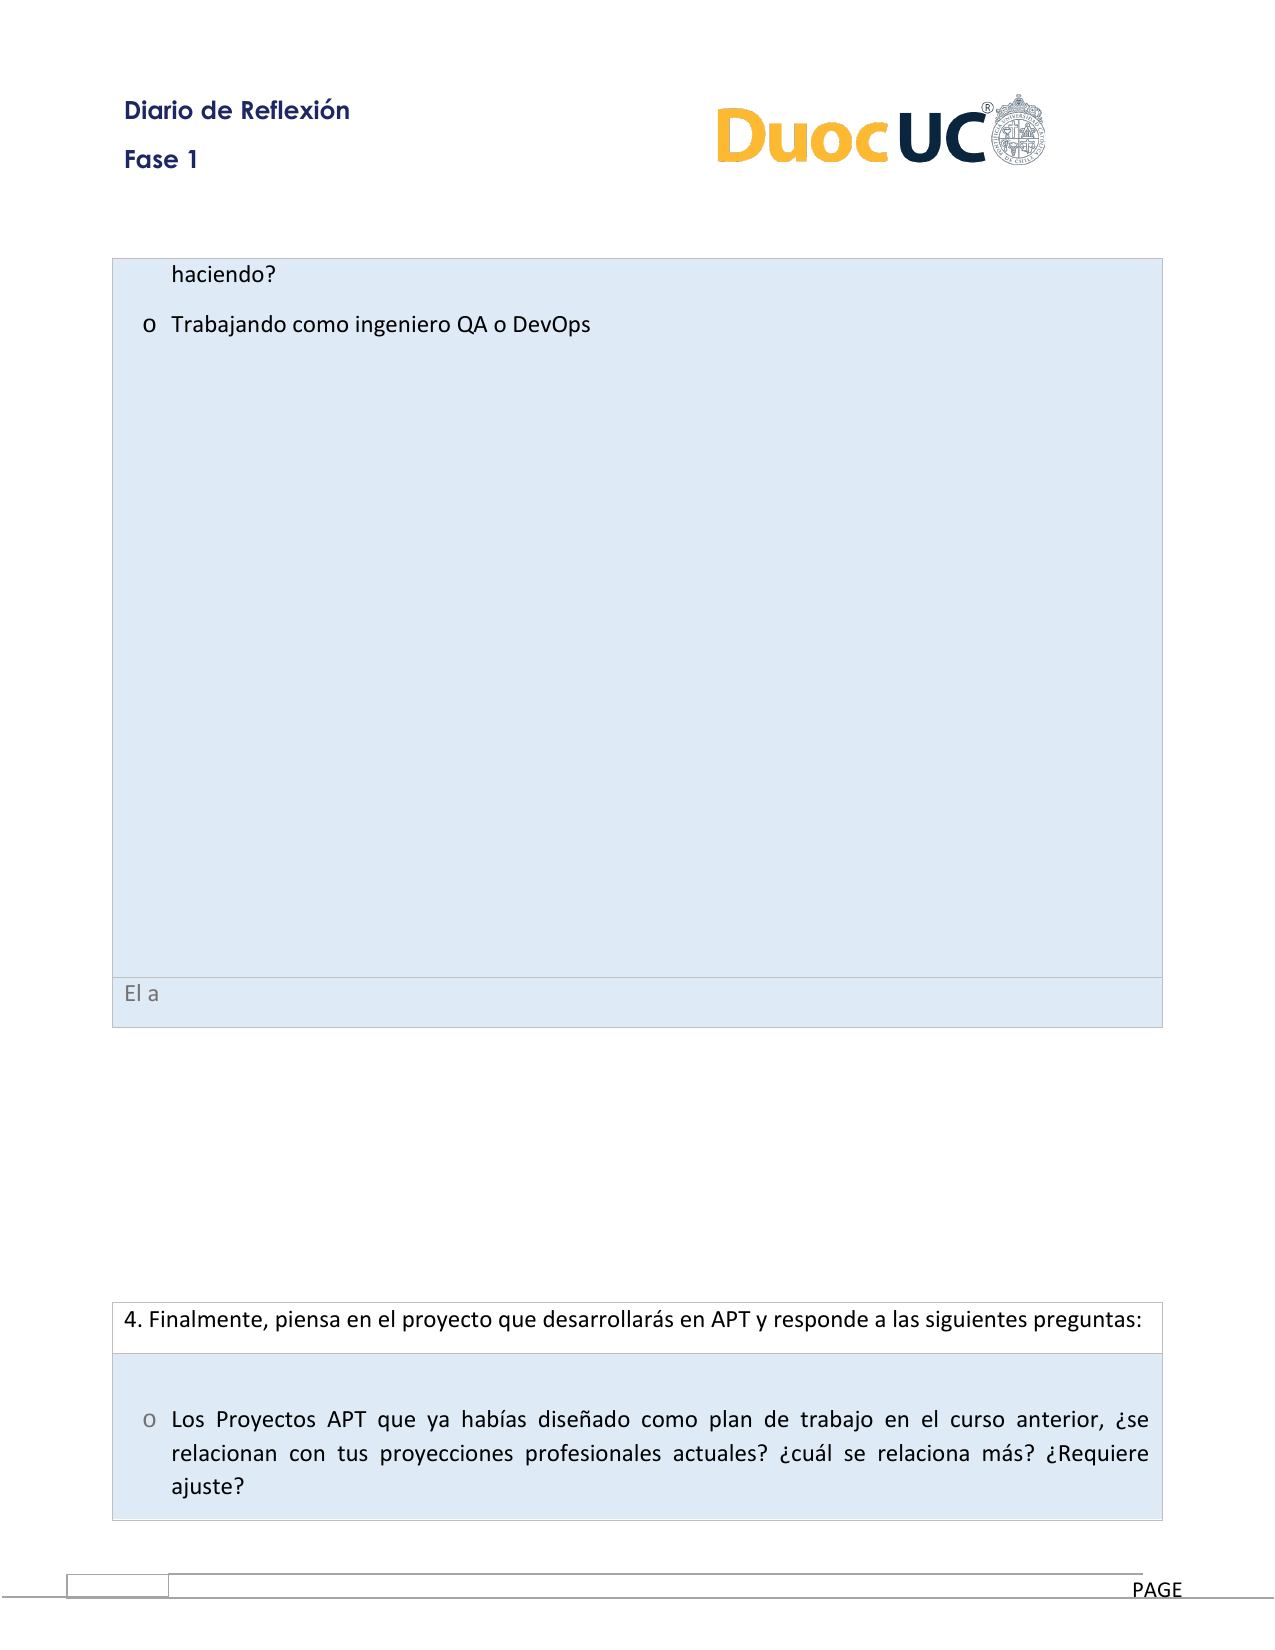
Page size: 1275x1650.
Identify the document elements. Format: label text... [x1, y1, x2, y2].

picture [717, 94, 1046, 165]
table_header 4. Finalmente, piensa en el proyecto que desarrollarás en APT y responde a las siguientes preguntas: [113, 1303, 1162, 1353]
table_cell El a [113, 978, 1162, 1027]
